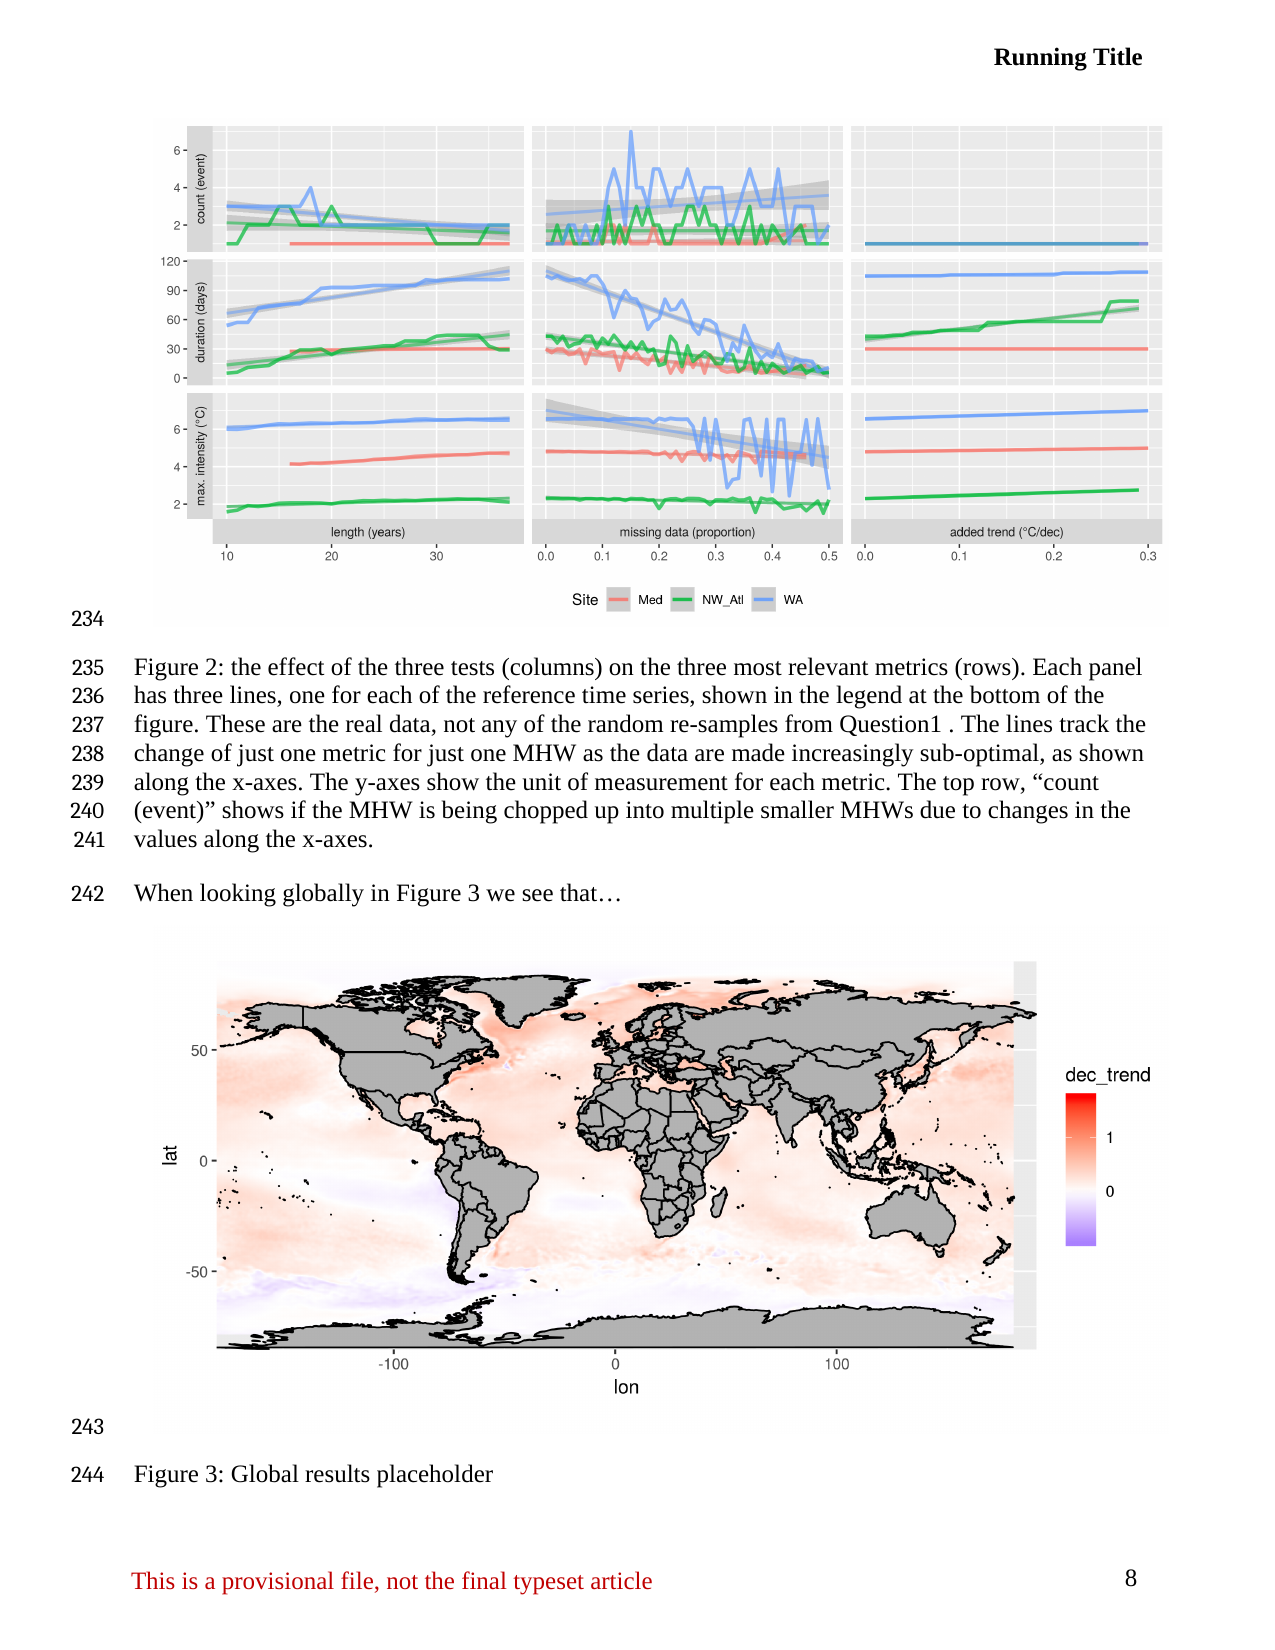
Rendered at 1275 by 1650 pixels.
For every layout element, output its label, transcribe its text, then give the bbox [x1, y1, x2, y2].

picture [152, 925, 1169, 1434]
text When looking globally in Figure 3 we see that… [133, 878, 1152, 907]
picture [152, 118, 1169, 627]
